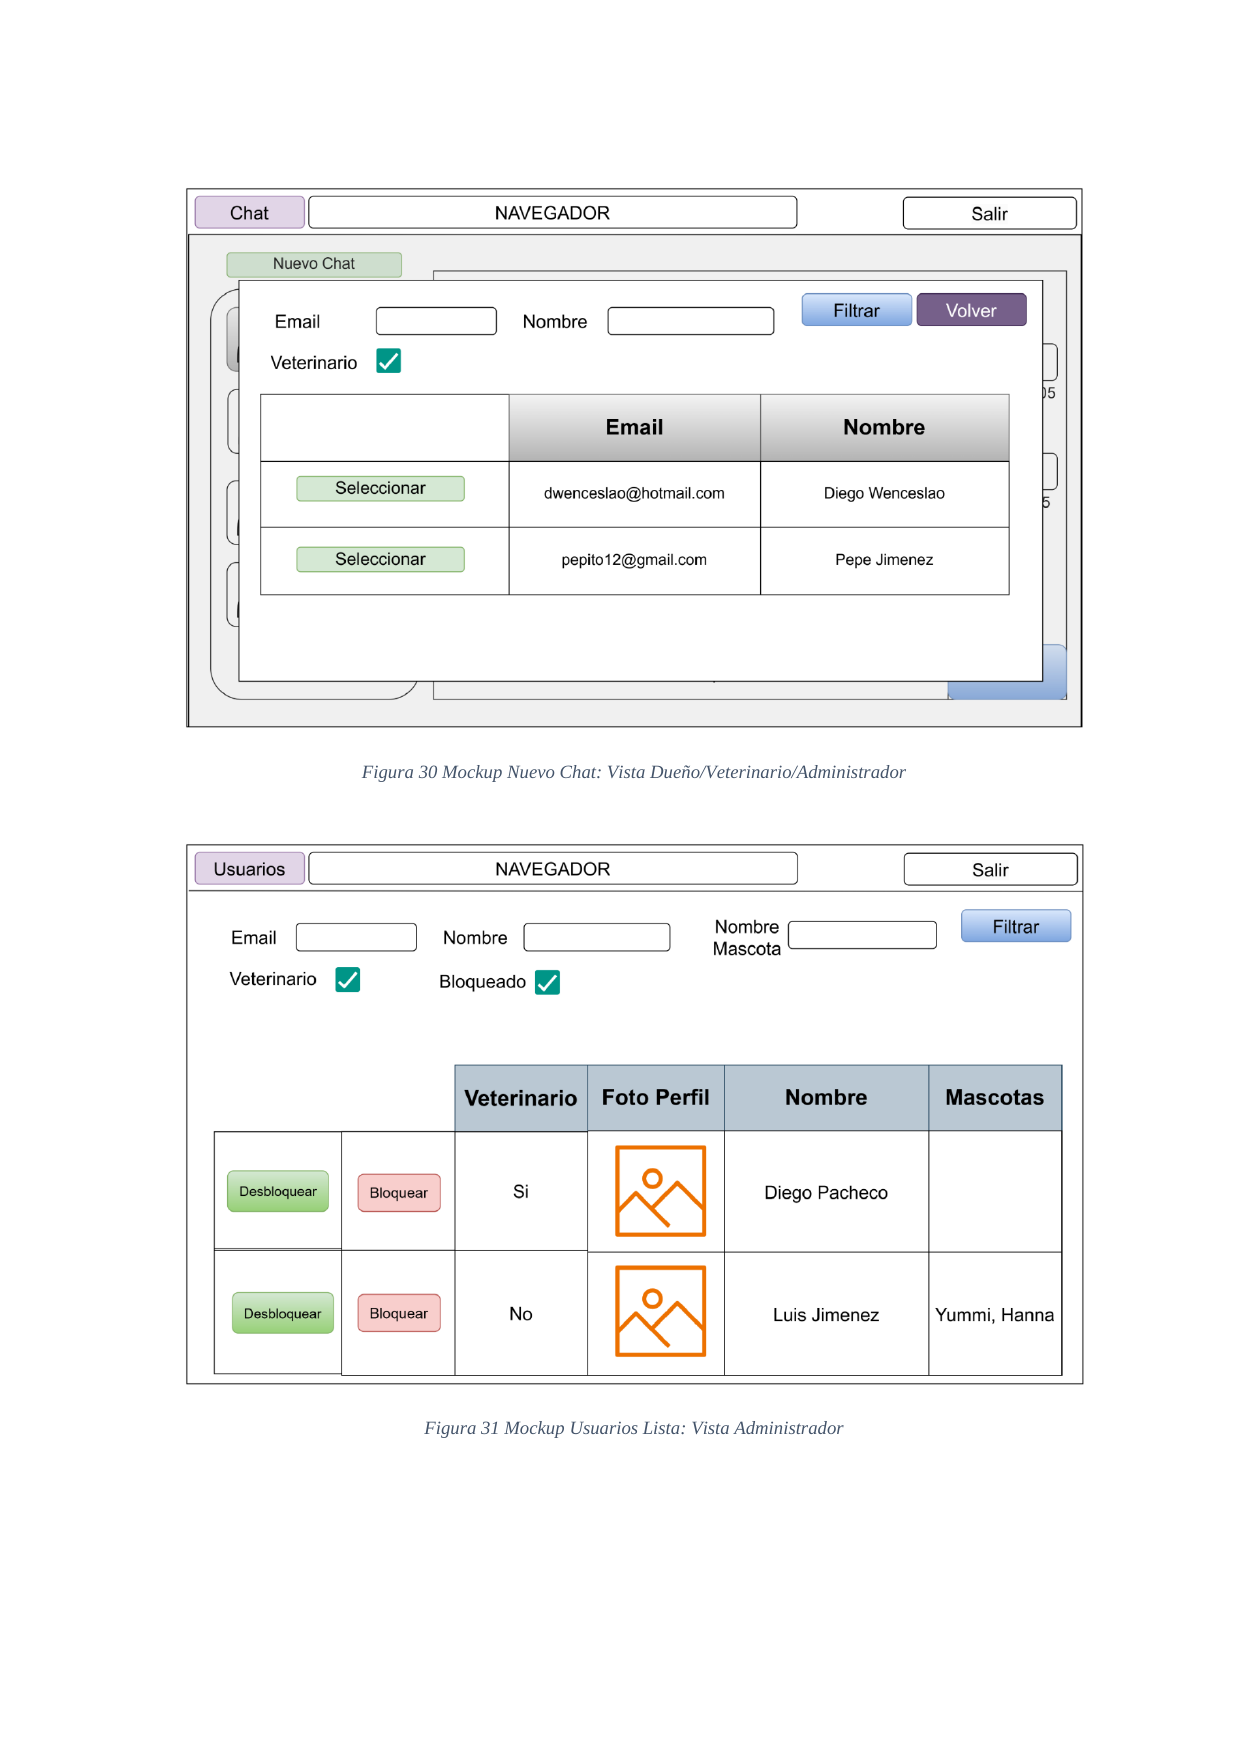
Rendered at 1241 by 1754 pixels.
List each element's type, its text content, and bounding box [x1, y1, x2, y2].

picture [177, 180, 1093, 736]
text Figura 30 Mockup Nuevo Chat: Vista Dueño/Veterinario/Administrador [177, 761, 1092, 782]
text Figura 31 Mockup Usuarios Lista: Vista Administrador [177, 1417, 1092, 1439]
picture [177, 835, 1093, 1393]
